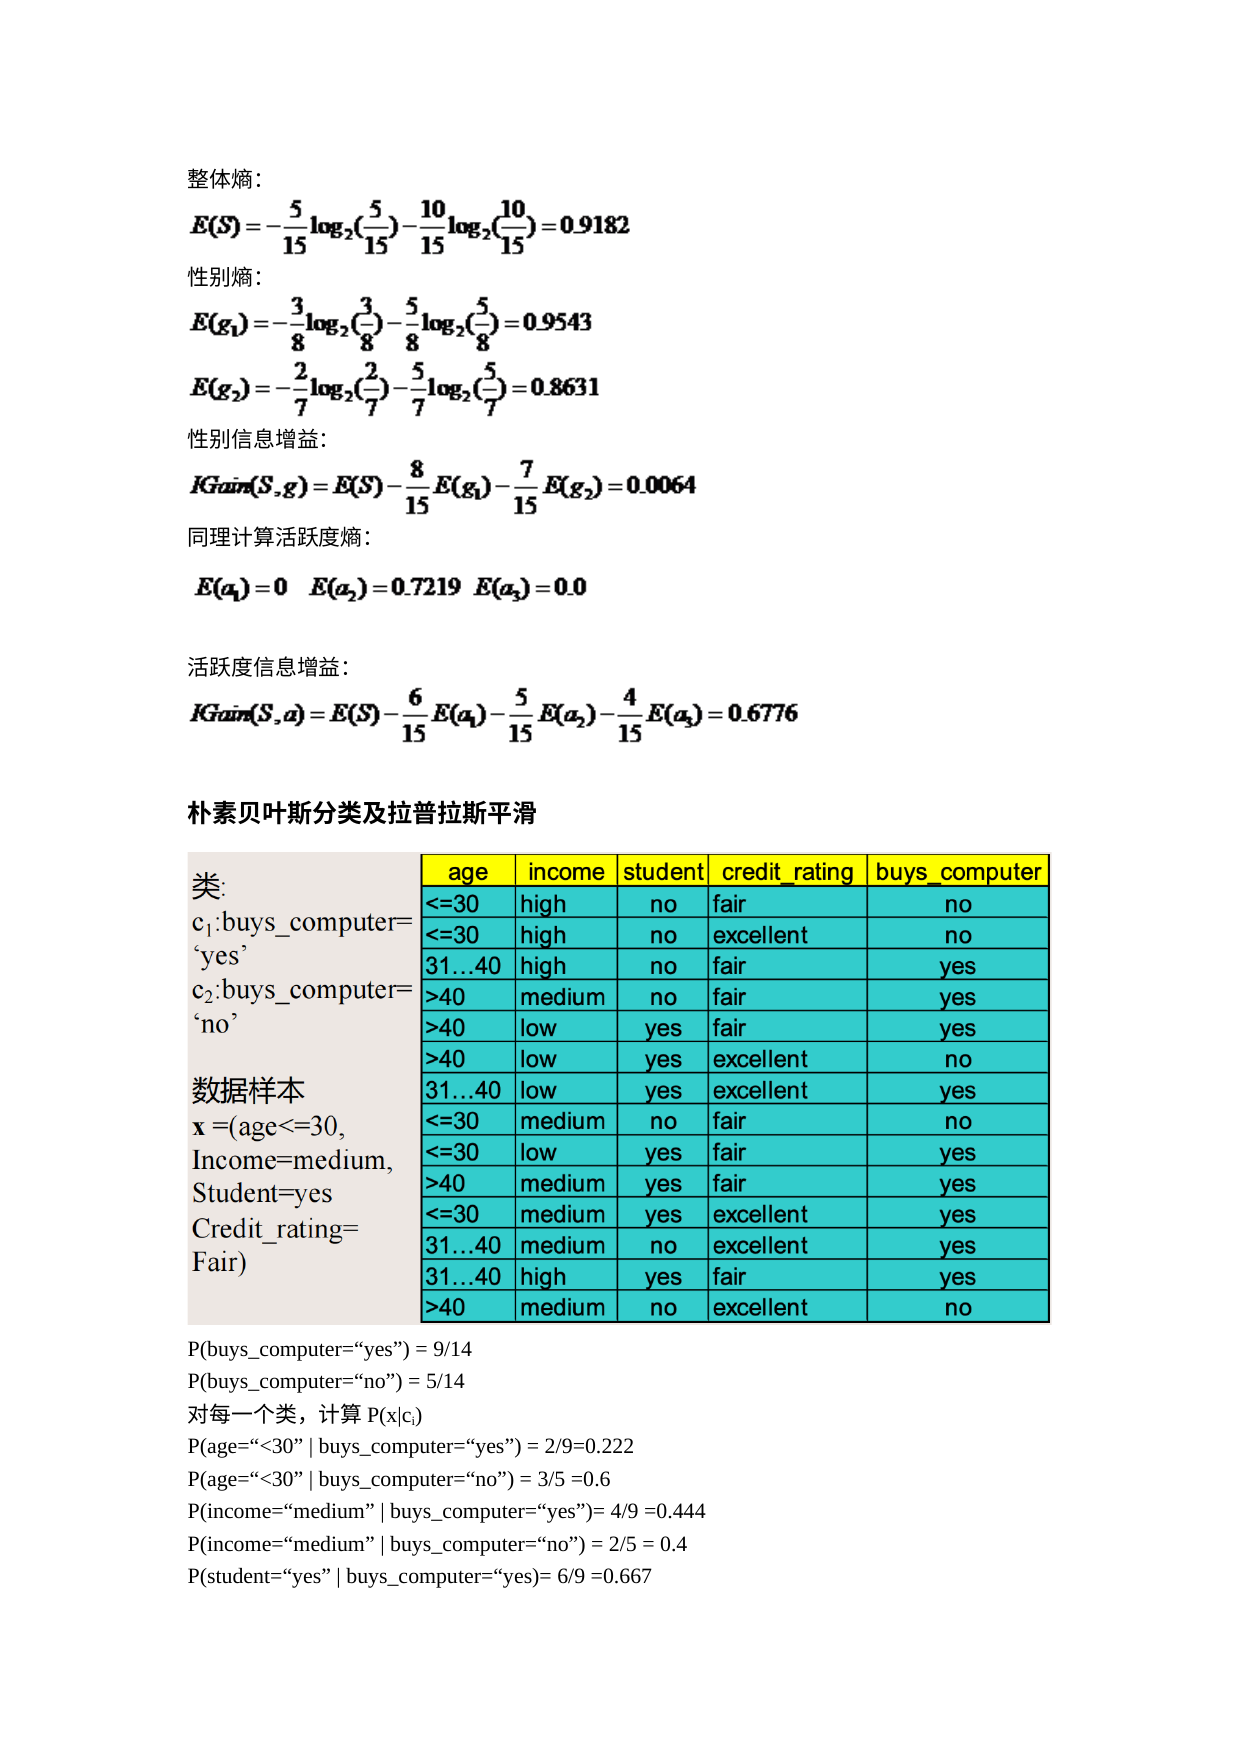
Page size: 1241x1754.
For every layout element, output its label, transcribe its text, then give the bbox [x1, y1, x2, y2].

text 活跃度信息增益： [187, 649, 1053, 682]
text P(age=“<30” | buys_computer=“no”) = 3/5 =0.6 [187, 1462, 1053, 1494]
text 对每一个类，计算P(x|ci) [187, 1397, 1053, 1429]
picture [187, 682, 800, 747]
picture [187, 454, 700, 519]
text P(buys_computer=“no”) = 5/14 [187, 1364, 1053, 1397]
text P(buys_computer=“yes”) = 9/14 [187, 1332, 1053, 1364]
text P(income=“medium” | buys_computer=“yes”)= 4/9 =0.444 [187, 1494, 1053, 1527]
text 同理计算活跃度熵： [187, 519, 1053, 552]
picture [187, 194, 633, 259]
text 朴素贝叶斯分类及拉普拉斯平滑 [187, 779, 1053, 844]
text 性别熵： [187, 259, 1053, 292]
text P(age=“<30” | buys_computer=“yes”) = 2/9=0.222 [187, 1429, 1053, 1462]
picture [187, 852, 1052, 1325]
text 性别信息增益： [187, 422, 1053, 454]
text P(student=“yes” | buys_computer=“yes)= 6/9 =0.667 [187, 1559, 1053, 1592]
text P(income=“medium” | buys_computer=“no”) = 2/5 = 0.4 [187, 1527, 1053, 1559]
text 整体熵： [187, 162, 1053, 194]
picture [187, 552, 627, 624]
picture [187, 357, 602, 421]
picture [187, 292, 596, 356]
